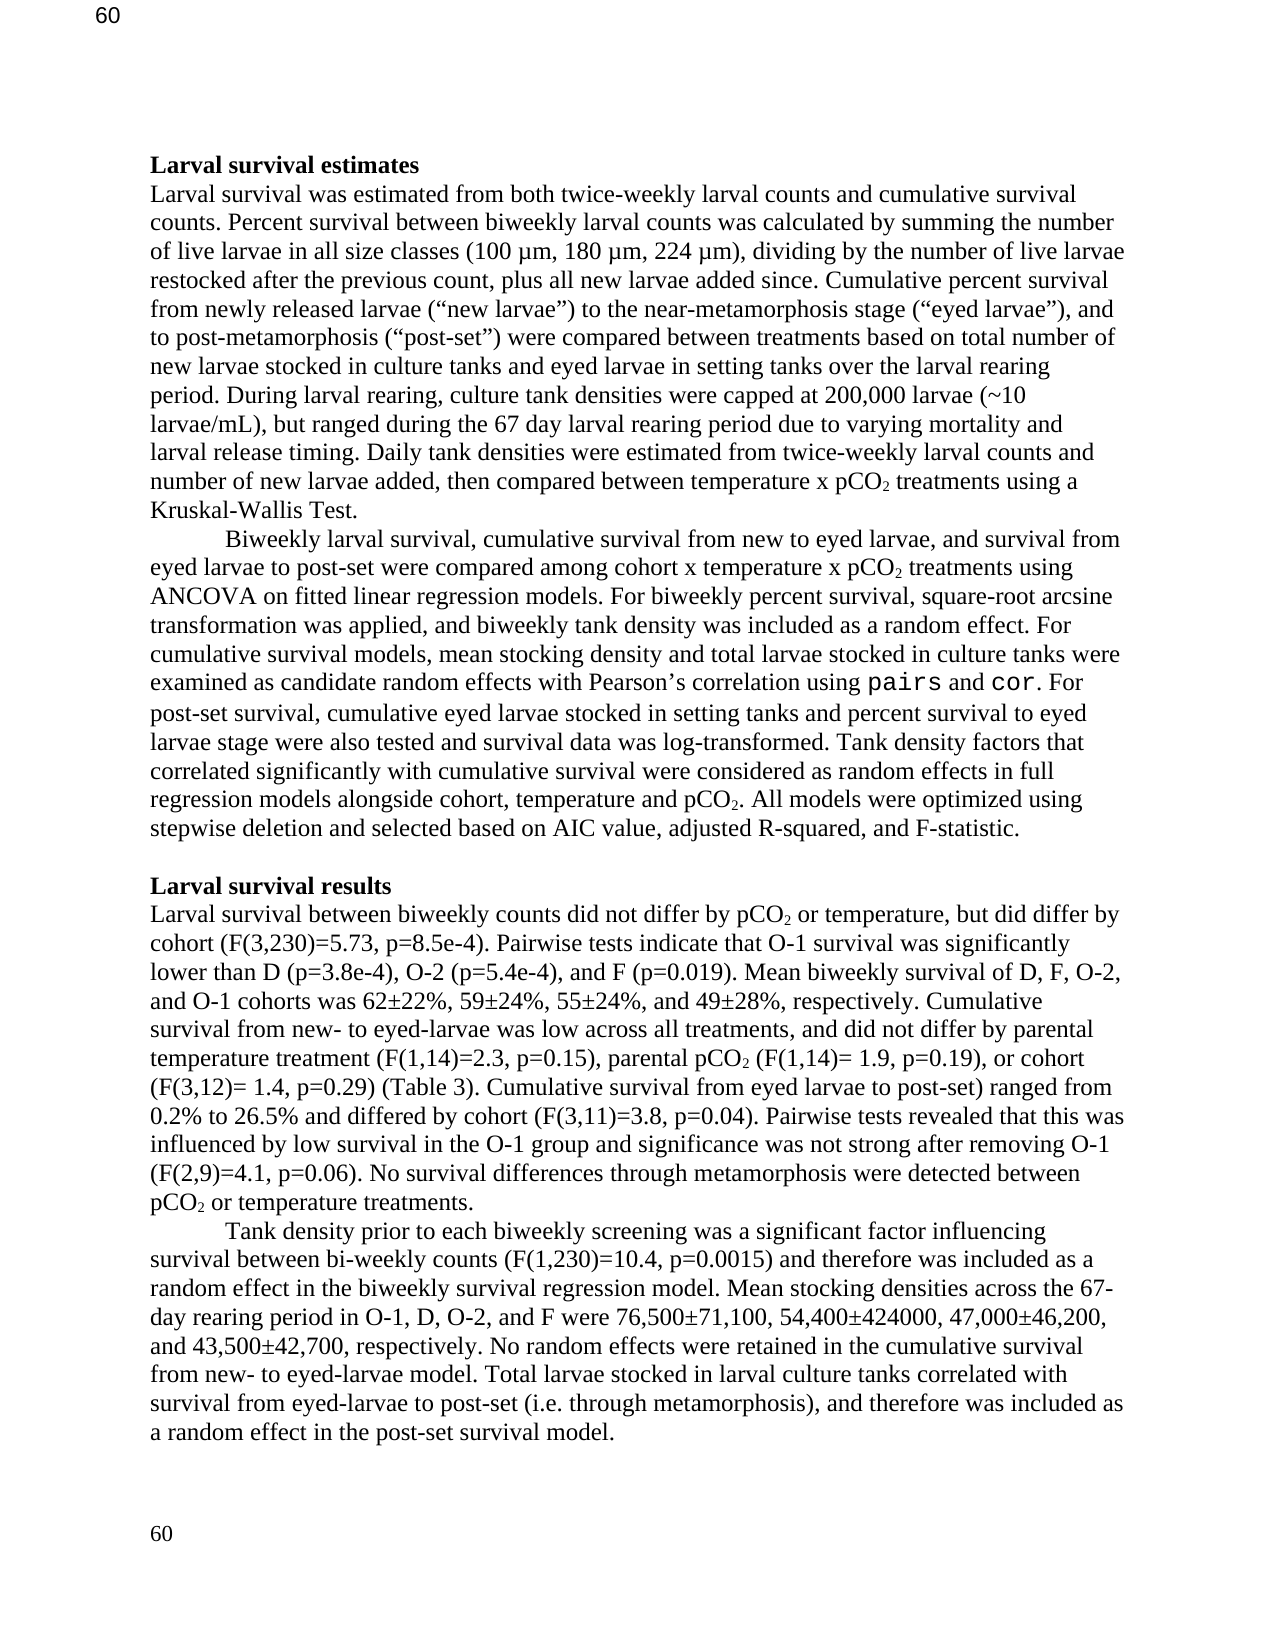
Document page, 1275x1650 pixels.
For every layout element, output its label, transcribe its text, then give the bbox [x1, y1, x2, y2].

text Larval survival between biweekly counts did not differ by pCO2 or temperature, but did differ by cohort (F(3,230)=5.73, p=8.5e-4). Pairwise tests indicate that O-1 survival was significantly lower than D (p=3.8e-4), O-2 (p=5.4e-4), and F (p=0.019). Mean biweekly survival of D, F, O-2, and O-1 cohorts was 62±22%, 59±24%, 55±24%, and 49±28%, respectively. Cumulative survival from new- to eyed-larvae was low across all treatments, and did not differ by parental temperature treatment (F(1,14)=2.3, p=0.15), parental pCO2 (F(1,14)= 1.9, p=0.19), or cohort (F(3,12)= 1.4, p=0.29) (Table 3). Cumulative survival from eyed larvae to post-set) ranged from 0.2% to 26.5% and differed by cohort (F(3,11)=3.8, p=0.04). Pairwise tests revealed that this was influenced by low survival in the O-1 group and significance was not strong after removing O-1 (F(2,9)=4.1, p=0.06). No survival differences through metamorphosis were detected between pCO2 or temperature treatments. [150, 899, 1125, 1216]
text Tank density prior to each biweekly screening was a significant factor influencing survival between bi-weekly counts (F(1,230)=10.4, p=0.0015) and therefore was included as a random effect in the biweekly survival regression model. Mean stocking densities across the 67-day rearing period in O-1, D, O-2, and F were 76,500±71,100, 54,400±424000, 47,000±46,200, and 43,500±42,700, respectively. No random effects were retained in the cumulative survival from new- to eyed-larvae model. Total larvae stocked in larval culture tanks correlated with survival from eyed-larvae to post-set (i.e. through metamorphosis), and therefore was included as a random effect in the post-set survival model. [150, 1216, 1125, 1446]
text Larval survival estimates [150, 150, 1125, 179]
text Larval survival was estimated from both twice-weekly larval counts and cumulative survival counts. Percent survival between biweekly larval counts was calculated by summing the number of live larvae in all size classes (100 µm, 180 µm, 224 µm), dividing by the number of live larvae restocked after the previous count, plus all new larvae added since. Cumulative percent survival from newly released larvae (“new larvae”) to the near-metamorphosis stage (“eyed larvae”), and to post-metamorphosis (“post-set”) were compared between treatments based on total number of new larvae stocked in culture tanks and eyed larvae in setting tanks over the larval rearing period. During larval rearing, culture tank densities were capped at 200,000 larvae (~10 larvae/mL), but ranged during the 67 day larval rearing period due to varying mortality and larval release timing. Daily tank densities were estimated from twice-weekly larval counts and number of new larvae added, then compared between temperature x pCO2 treatments using a Kruskal-Wallis Test. [150, 179, 1125, 524]
text Larval survival results [150, 871, 1125, 899]
text Biweekly larval survival, cumulative survival from new to eyed larvae, and survival from eyed larvae to post-set were compared among cohort x temperature x pCO2 treatments using ANCOVA on fitted linear regression models. For biweekly percent survival, square-root arcsine transformation was applied, and biweekly tank density was included as a random effect. For cumulative survival models, mean stocking density and total larvae stocked in culture tanks were examined as candidate random effects with Pearson’s correlation using pairs and cor. For post-set survival, cumulative eyed larvae stocked in setting tanks and percent survival to eyed larvae stage were also tested and survival data was log-transformed. Tank density factors that correlated significantly with cumulative survival were considered as random effects in full regression models alongside cohort, temperature and pCO2. All models were optimized using stepwise deletion and selected based on AIC value, adjusted R-squared, and F-statistic. [150, 524, 1125, 842]
